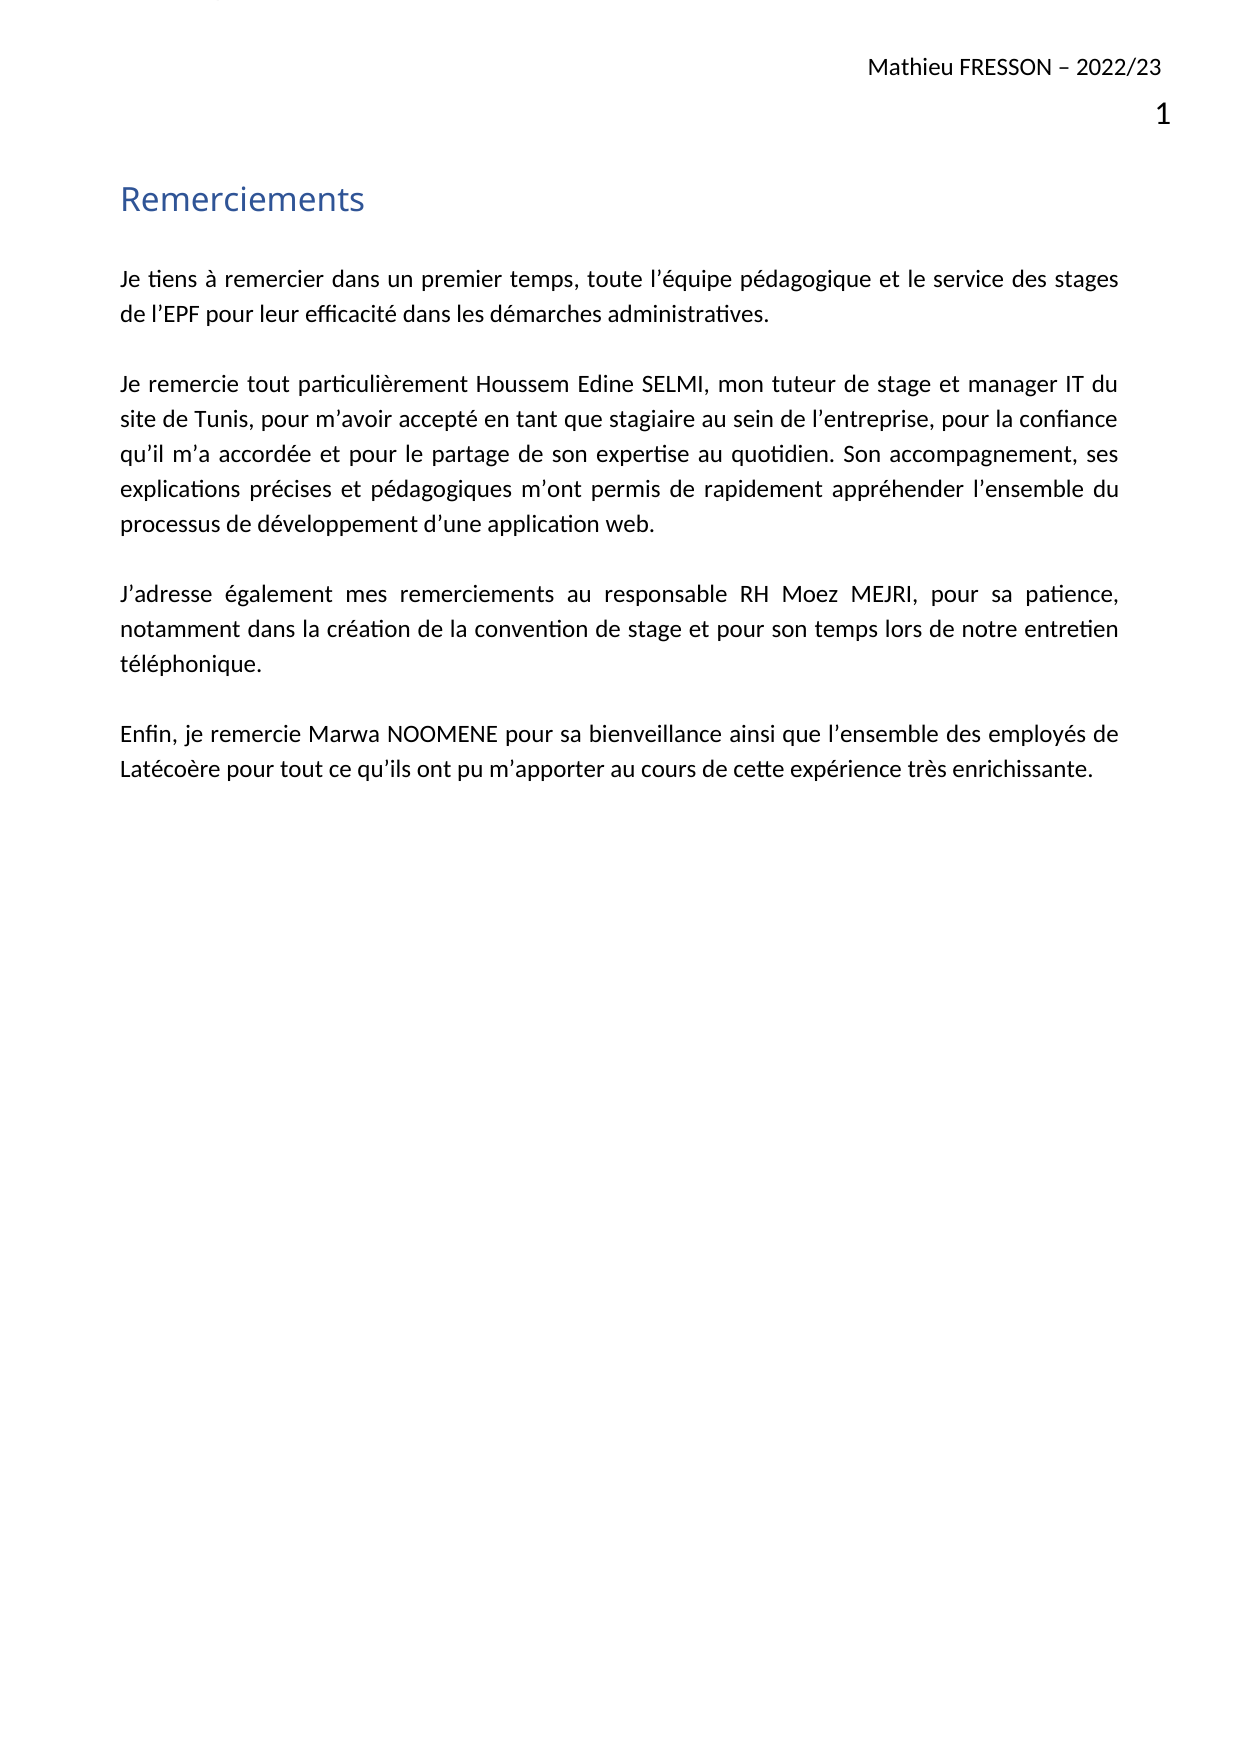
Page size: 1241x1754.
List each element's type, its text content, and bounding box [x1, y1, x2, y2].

subtitle Remerciements [120, 176, 1120, 221]
text Enfin, je remercie Marwa NOOMENE pour sa bienveillance ainsi que l’ensemble des employés de Latécoère pour tout ce qu’ils ont pu m’apporter au cours de cette expérience très enrichissante. [120, 718, 1120, 783]
text J’adresse également mes remerciements au responsable RH Moez MEJRI, pour sa patience, notamment dans la création de la convention de stage et pour son temps lors de notre entretien téléphonique. [120, 578, 1120, 678]
text Je tiens à remercier dans un premier temps, toute l’équipe pédagogique et le service des stages de l’EPF pour leur efficacité dans les démarches administratives. [120, 263, 1120, 328]
text Je remercie tout particulièrement Houssem Edine SELMI, mon tuteur de stage et manager IT du site de Tunis, pour m’avoir accepté en tant que stagiaire au sein de l’entreprise, pour la confiance qu’il m’a accordée et pour le partage de son expertise au quotidien. Son accompagnement, ses explications précises et pédagogiques m’ont permis de rapidement appréhender l’ensemble du processus de développement d’une application web. [120, 368, 1120, 538]
